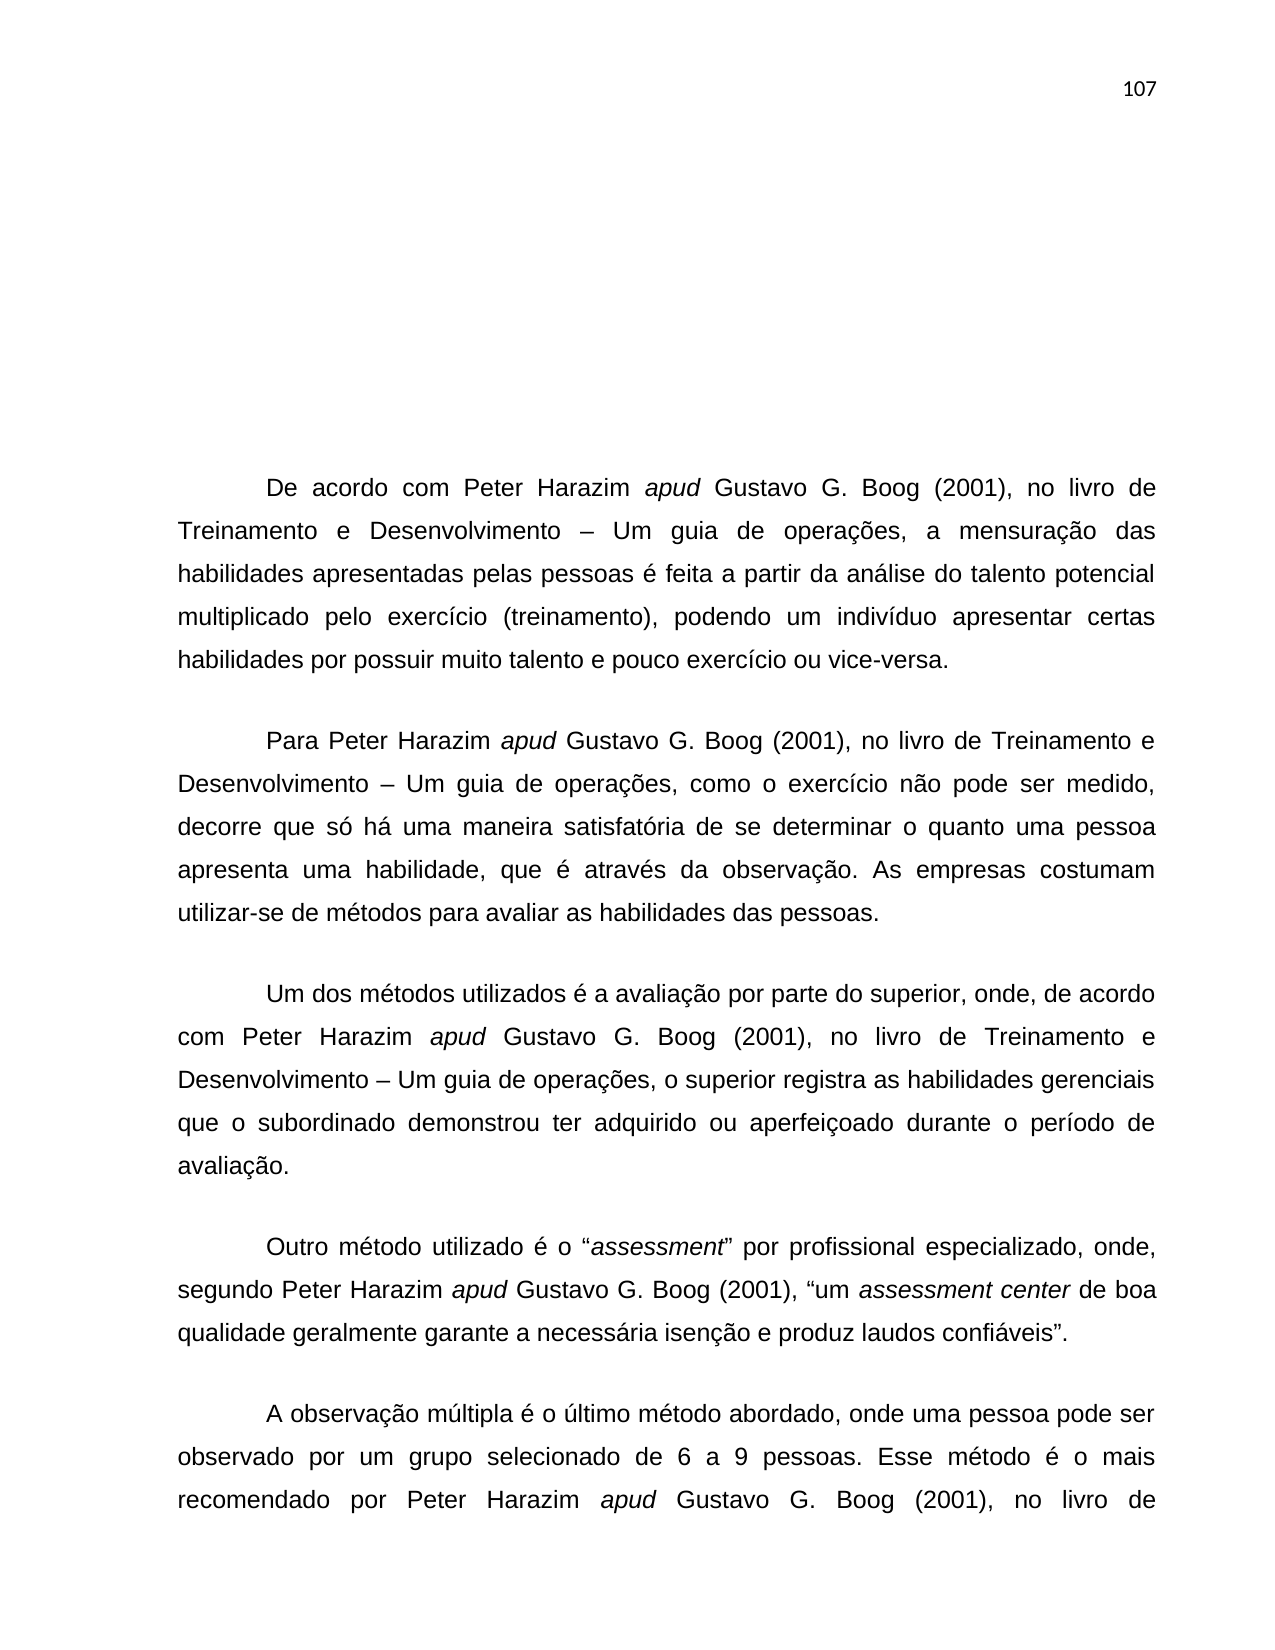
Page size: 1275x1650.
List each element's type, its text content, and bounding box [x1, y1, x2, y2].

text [177, 1399, 1157, 1514]
text Um dos métodos utilizados é a avaliação por parte do superior, onde, de acordo com Peter Harazim apud Gustavo G. Boog (2001), no livro de Treinamento e Desenvolvimento – Um guia de operações, o superior registra as habilidades gerenciais que o subordinado demonstrou ter adquirido ou aperfeiçoado durante o período de avaliação. [177, 979, 1157, 1180]
text Outro método utilizado é o “assessment” por profissional especializado, onde, segundo Peter Harazim apud Gustavo G. Boog (2001), “um assessment center de boa qualidade geralmente garante a necessária isenção e produz laudos confiáveis”. [177, 1232, 1157, 1347]
text De acordo com Peter Harazim apud Gustavo G. Boog (2001), no livro de Treinamento e Desenvolvimento – Um guia de operações, a mensuração das habilidades apresentadas pelas pessoas é feita a partir da análise do talento potencial multiplicado pelo exercício (treinamento), podendo um indivíduo apresentar certas habilidades por possuir muito talento e pouco exercício ou vice-versa. [177, 472, 1157, 674]
text Para Peter Harazim apud Gustavo G. Boog (2001), no livro de Treinamento e Desenvolvimento – Um guia de operações, como o exercício não pode ser medido, decorre que só há uma maneira satisfatória de se determinar o quanto uma pessoa apresenta uma habilidade, que é através da observação. As empresas costumam utilizar-se de métodos para avaliar as habilidades das pessoas. [177, 726, 1157, 927]
